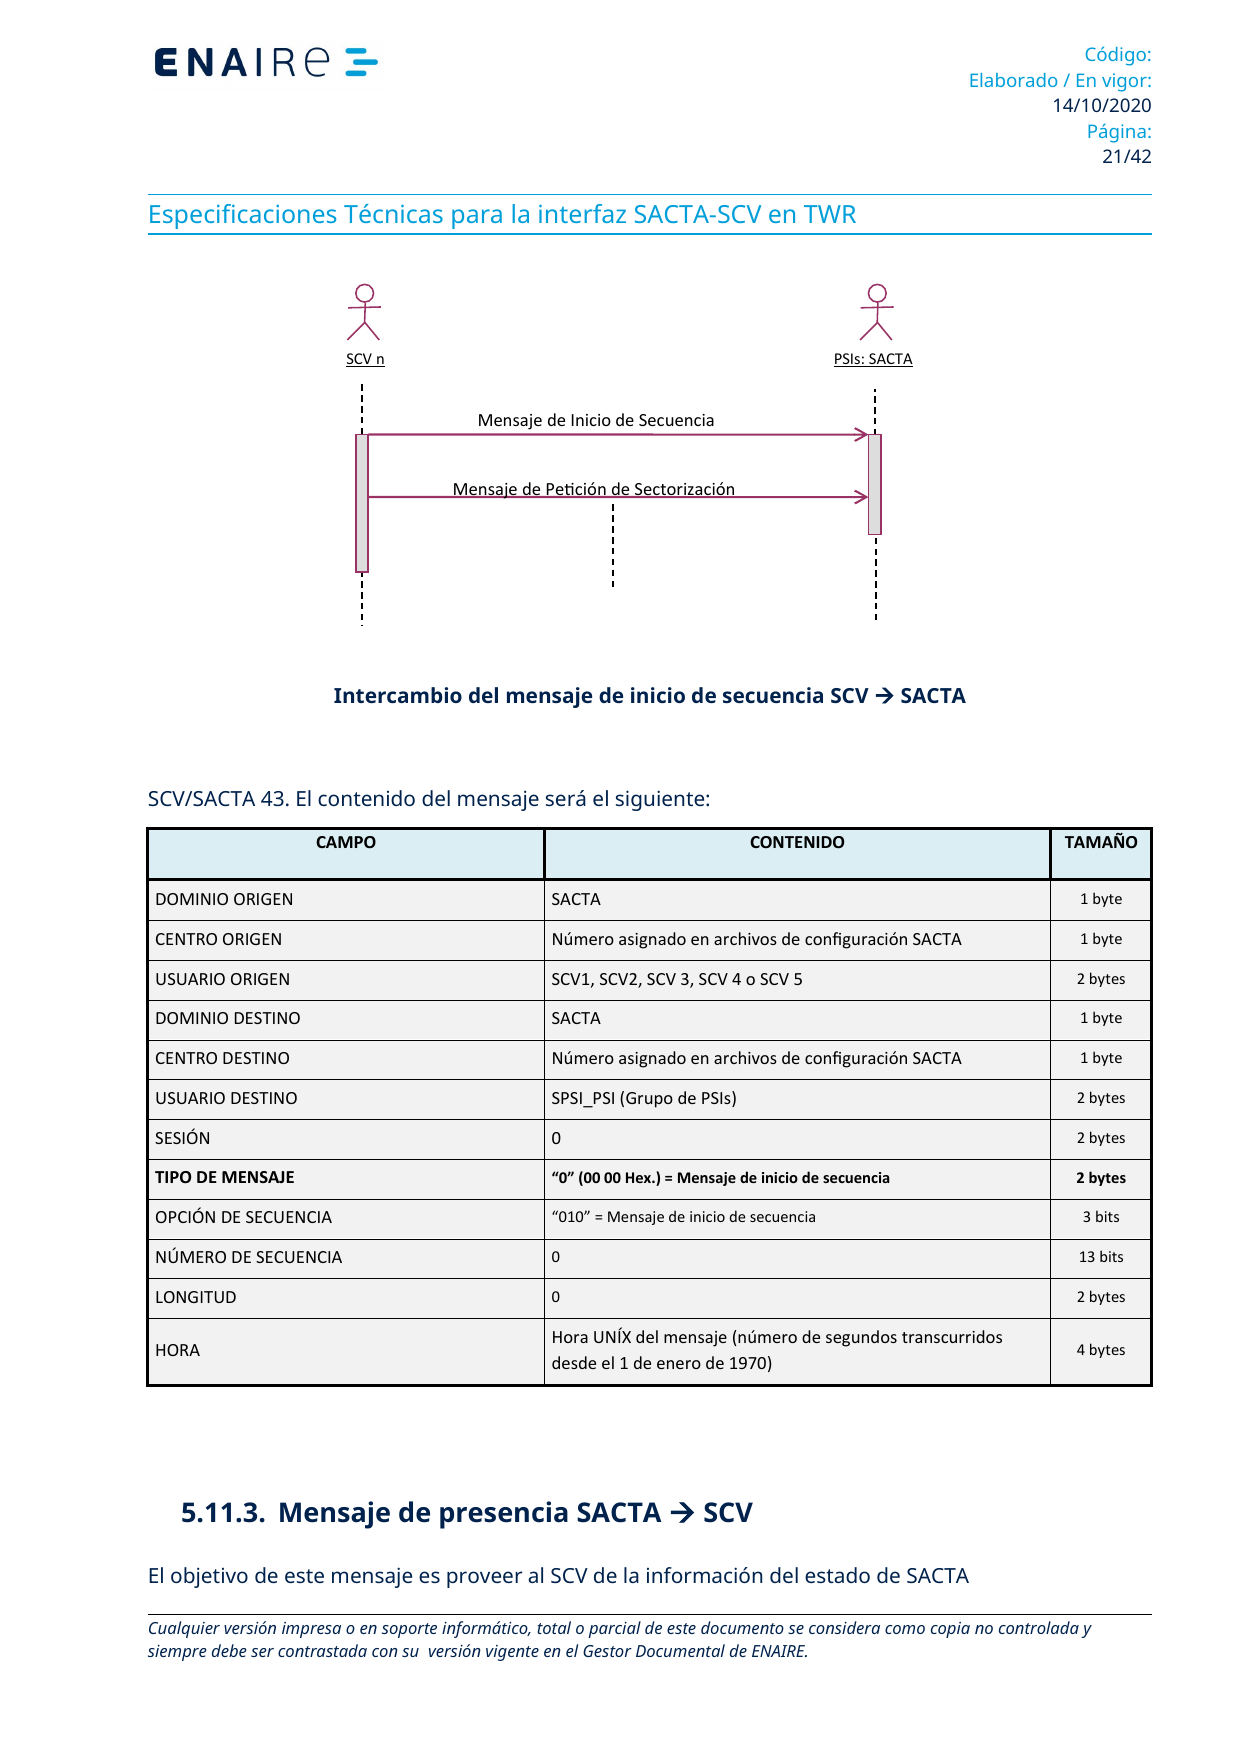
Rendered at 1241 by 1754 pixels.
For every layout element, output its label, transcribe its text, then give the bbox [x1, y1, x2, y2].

table_cell 1 byte [1051, 1001, 1150, 1039]
table_cell SACTA [545, 881, 1050, 920]
table_cell NÚMERO DE SECUENCIA [149, 1240, 544, 1278]
table_cell CENTRO ORIGEN [149, 921, 544, 960]
list El contenido del mensaje será el siguiente: [148, 784, 1152, 813]
table_cell Hora UNÍX del mensaje (número de segundos transcurridos desde el 1 de enero de 1970) [545, 1319, 1050, 1384]
table_cell Número asignado en archivos de configuración SACTA [545, 921, 1050, 960]
table_cell USUARIO ORIGEN [149, 961, 544, 1000]
table_cell LONGITUD [149, 1279, 544, 1318]
table_cell 1 byte [1051, 1041, 1150, 1079]
table_header TAMAÑO [1052, 830, 1150, 878]
picture [145, 36, 389, 91]
table_cell 13 bits [1051, 1240, 1150, 1278]
subtitle Mensaje de presencia SACTA SCV [266, 1493, 1152, 1530]
table_cell Número asignado en archivos de configuración SACTA [545, 1041, 1050, 1079]
table_cell DOMINIO DESTINO [149, 1001, 544, 1039]
table_cell OPCIÓN DE SECUENCIA [149, 1200, 544, 1238]
table_cell 2 bytes [1051, 1279, 1150, 1318]
table_cell 2 bytes [1051, 1160, 1150, 1199]
table_cell 2 bytes [1051, 1120, 1150, 1159]
table_cell TIPO DE MENSAJE [149, 1160, 544, 1199]
table_cell 1 byte [1051, 921, 1150, 960]
table_cell “010” = Mensaje de inicio de secuencia [545, 1200, 1050, 1238]
text Intercambio del mensaje de inicio de secuencia SCV SACTA [148, 681, 1152, 709]
table_cell 3 bits [1051, 1200, 1150, 1238]
table_cell SACTA [545, 1001, 1050, 1039]
table_cell 0 [545, 1240, 1050, 1278]
table_cell USUARIO DESTINO [149, 1080, 544, 1119]
table_cell 2 bytes [1051, 961, 1150, 1000]
table_cell SCV1, SCV2, SCV 3, SCV 4 o SCV 5 [545, 961, 1050, 1000]
table_cell 1 byte [1051, 881, 1150, 920]
table_cell 4 bytes [1051, 1319, 1150, 1384]
table_cell DOMINIO ORIGEN [149, 881, 544, 920]
table_cell “0” (00 00 Hex.) = Mensaje de inicio de secuencia [545, 1160, 1050, 1199]
table_cell SPSI_PSI (Grupo de PSIs) [545, 1080, 1050, 1119]
table_cell 0 [545, 1120, 1050, 1159]
text El objetivo de este mensaje es proveer al SCV de la información del estado de SACTA [148, 1561, 1152, 1589]
table_cell HORA [149, 1319, 544, 1384]
table_cell 2 bytes [1051, 1080, 1150, 1119]
table_header CAMPO [149, 830, 543, 878]
table_header CONTENIDO [546, 830, 1049, 878]
table_cell SESIÓN [149, 1120, 544, 1159]
table_cell 0 [545, 1279, 1050, 1318]
table_cell CENTRO DESTINO [149, 1041, 544, 1079]
